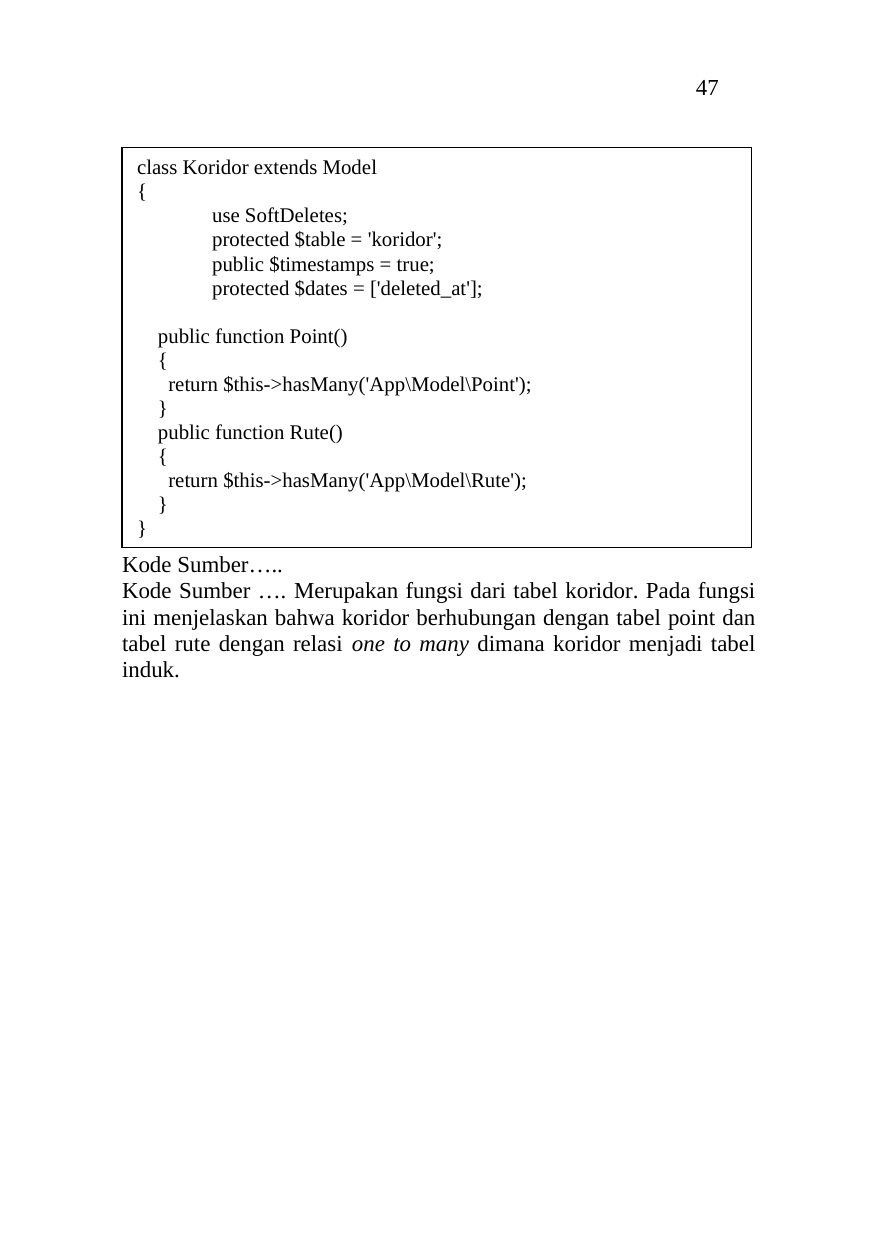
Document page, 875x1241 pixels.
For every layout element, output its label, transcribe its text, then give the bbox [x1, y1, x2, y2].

text Kode Sumber….. [122, 551, 756, 577]
text Kode Sumber …. Merupakan fungsi dari tabel koridor. Pada fungsi ini menjelaskan bahwa koridor berhubungan dengan tabel point dan tabel rute dengan relasi one to many dimana koridor menjadi tabel induk. [122, 577, 756, 683]
